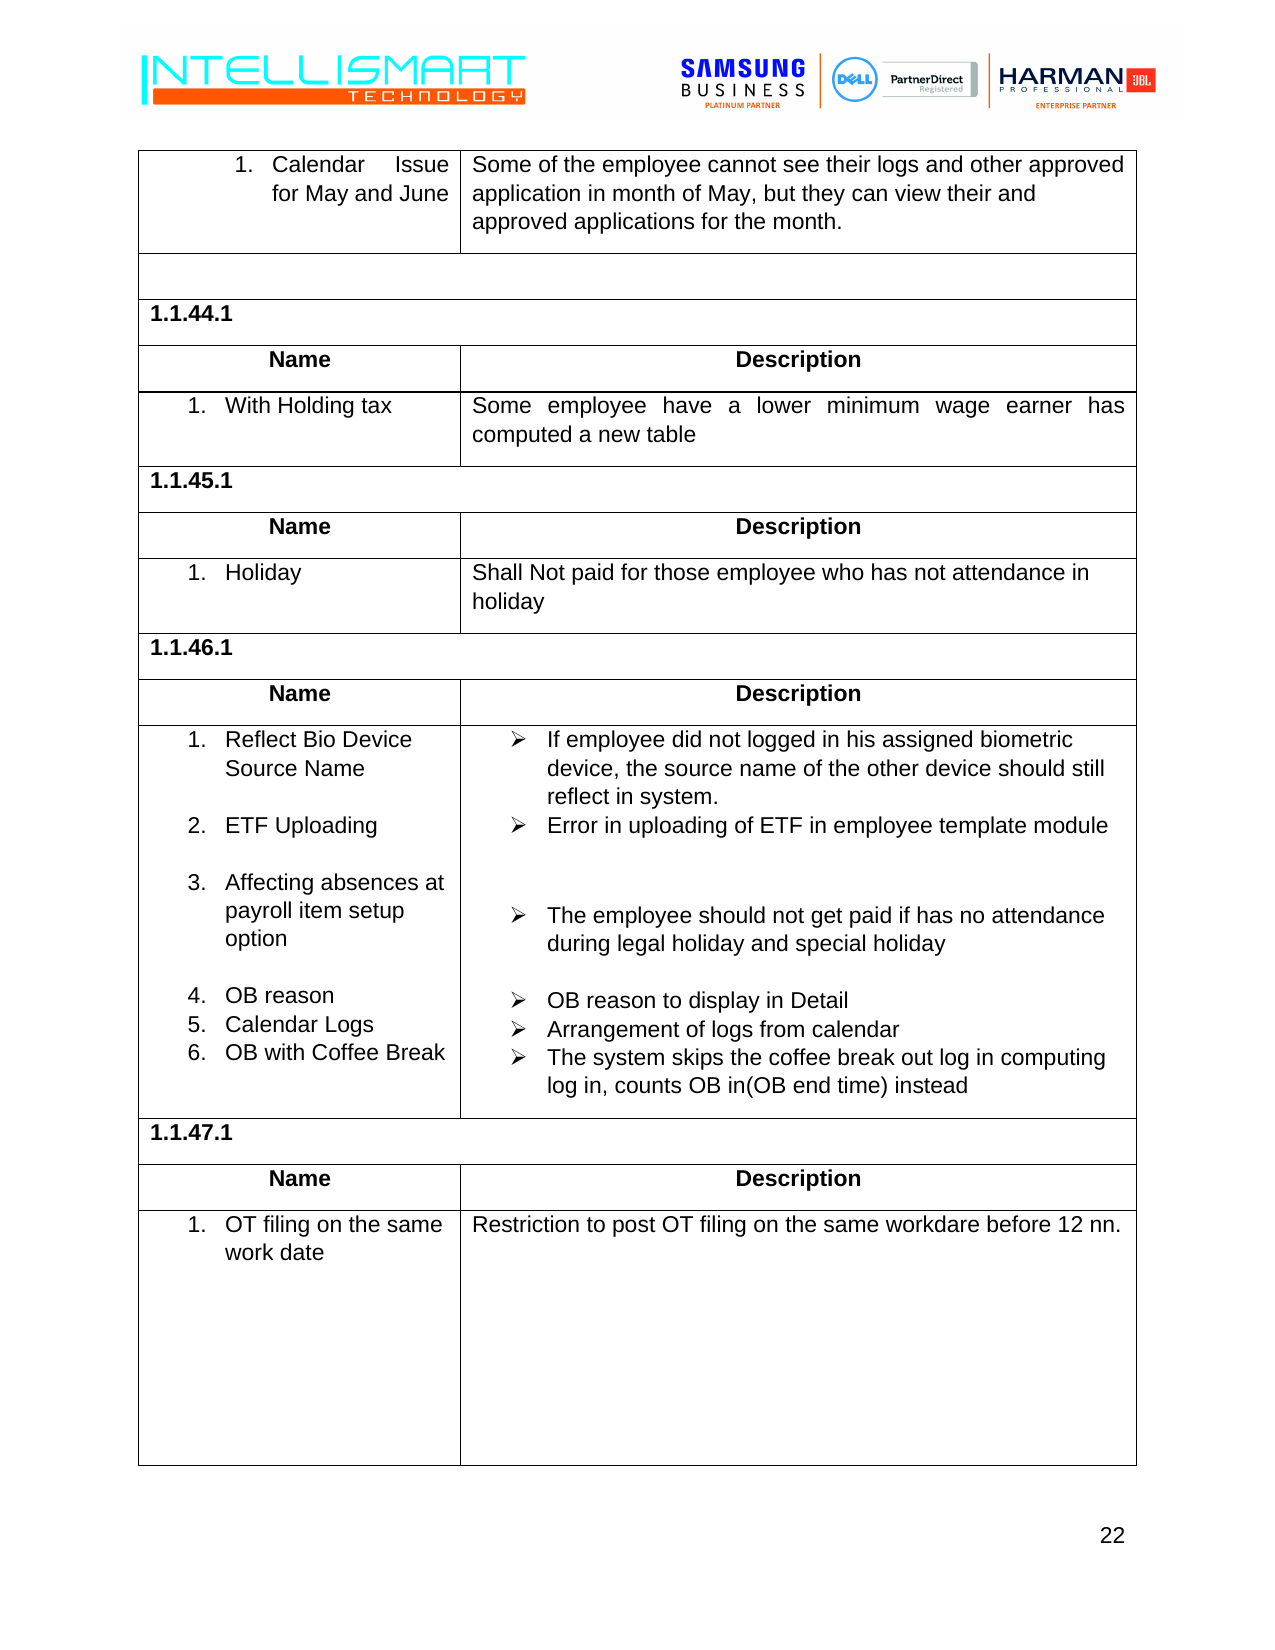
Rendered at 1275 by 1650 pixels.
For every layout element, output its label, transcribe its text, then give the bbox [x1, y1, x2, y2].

table_cell Name [139, 680, 460, 725]
picture [120, 27, 1180, 121]
table_cell Shall Not paid for those employee who has not attendance in holiday [461, 559, 1136, 633]
table_cell 1.1.46.1 [139, 634, 1136, 679]
table_cell Holiday [139, 559, 460, 633]
table_cell Description [461, 1165, 1136, 1210]
table_cell Name [139, 346, 460, 391]
table_cell Reflect Bio Device Source Name ETF Uploading Affecting absences at payroll item setup option OB reason Calendar Logs OB with Coffee Break [139, 726, 460, 1117]
table_cell Name [139, 513, 460, 558]
table_cell If employee did not logged in his assigned biometric device, the source name of the other device should still reflect in system. Error in uploading of ETF in employee template module The employee should not get paid if has no attendance during legal holiday and special holiday OB reason to display in Detail Arrangement of logs from calendar The system skips the coffee break out log in computing log in, counts OB in(OB end time) instead [461, 726, 1136, 1117]
table_cell Description [461, 513, 1136, 558]
table_cell Name [139, 1165, 460, 1210]
table_cell Some employee have a lower minimum wage earner has computed a new table [461, 393, 1136, 466]
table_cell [139, 1211, 460, 1465]
table_cell Description [461, 680, 1136, 725]
table_cell Some of the employee cannot see their logs and other approved application in month of May, but they can view their and approved applications for the month. [461, 151, 1136, 253]
table_cell 1.1.47.1 [139, 1119, 1136, 1164]
table_cell [139, 254, 1136, 299]
table_cell 1.1.45.1 [139, 467, 1136, 512]
table_cell With Holding tax [139, 393, 460, 466]
table_cell Description [461, 346, 1136, 391]
table_cell 1.1.44.1 [139, 300, 1136, 345]
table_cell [461, 1211, 1136, 1465]
table_cell Calendar Issue for May and June [139, 151, 460, 253]
